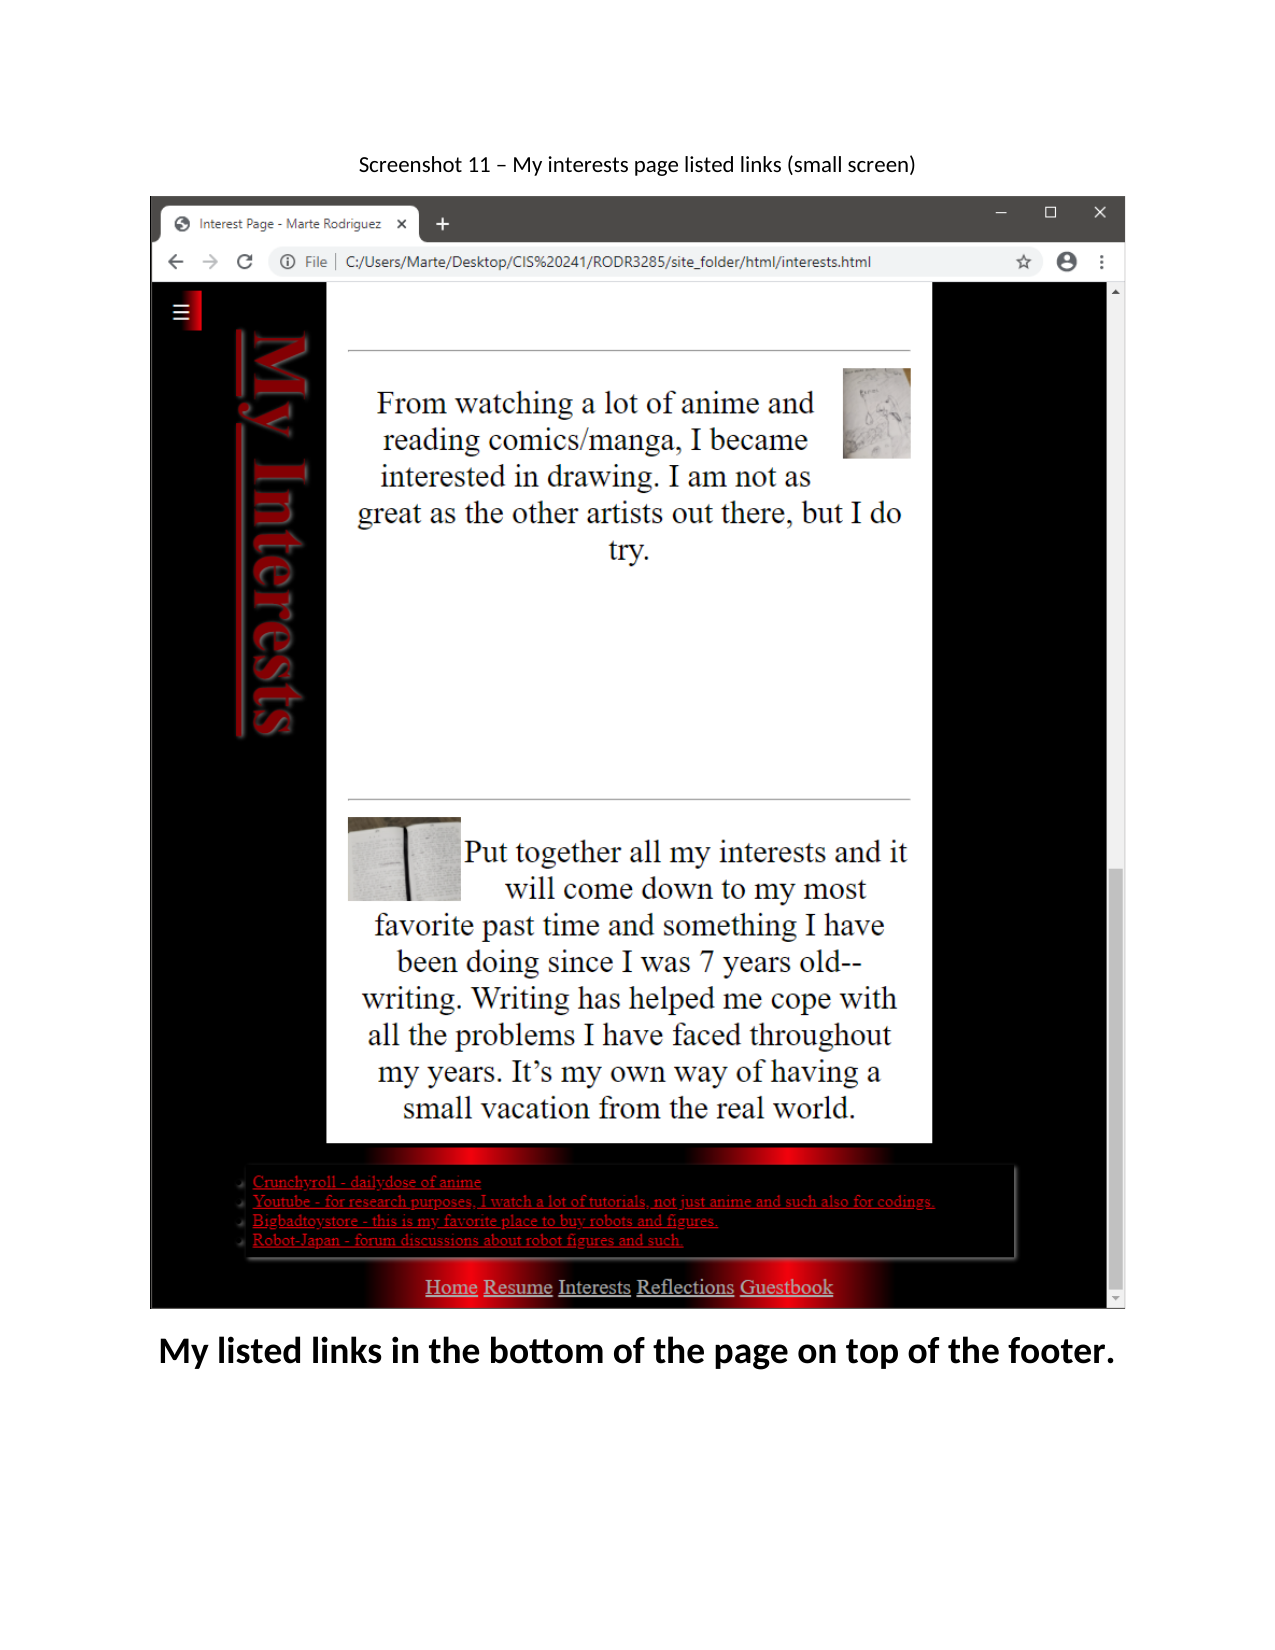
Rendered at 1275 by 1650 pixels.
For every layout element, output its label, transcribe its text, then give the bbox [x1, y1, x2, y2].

text My listed links in the bottom of the page on top of the footer. [150, 1327, 1125, 1373]
text Screenshot 11 – My interests page listed links (small screen) [150, 150, 1125, 178]
picture [150, 196, 1125, 1309]
